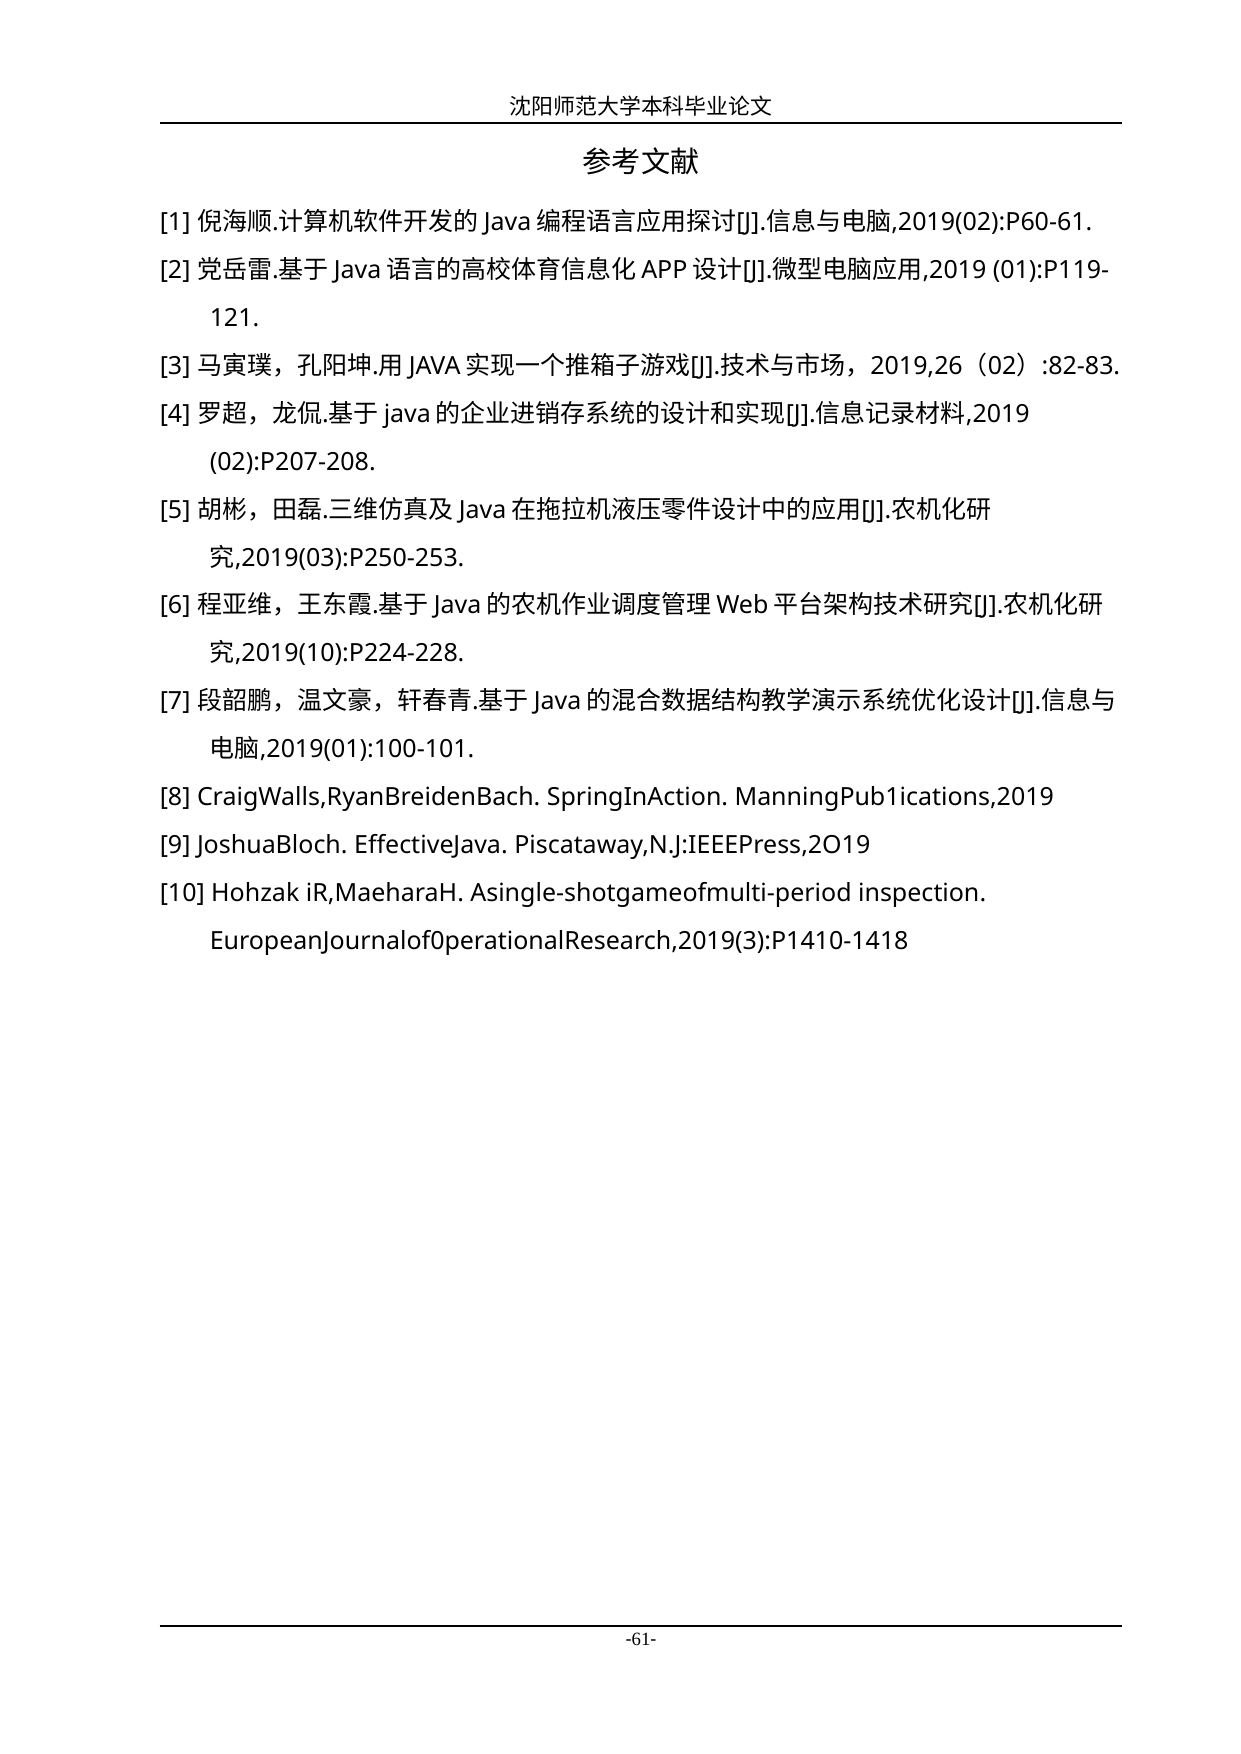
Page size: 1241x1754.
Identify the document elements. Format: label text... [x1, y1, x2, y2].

subtitle 参考文献 [159, 127, 1122, 192]
text [8] CraigWalls,RyanBreidenBach. SpringInAction. ManningPub1ications,2019 [159, 767, 1122, 815]
text [5] 胡彬，田磊.三维仿真及Java在拖拉机液压零件设计中的应用[J].农机化研究,2019(03):P250-253. [159, 480, 1122, 576]
text [7] 段韶鹏，温文豪，轩春青.基于Java的混合数据结构教学演示系统优化设计[J].信息与电脑,2019(01):100-101. [159, 671, 1122, 767]
text [2] 党岳雷.基于Java语言的高校体育信息化APP设计[J].微型电脑应用,2019 (01):P119-121. [159, 240, 1122, 336]
text [9] JoshuaBloch. EffectiveJava. Piscataway,N.J:IEEEPress,2O19 [159, 815, 1122, 863]
text [3] 马寅璞，孔阳坤.用JAVA实现一个推箱子游戏[J].技术与市场，2019,26（02）:82-83. [159, 336, 1122, 384]
text [1] 倪海顺.计算机软件开发的Java编程语言应用探讨[J].信息与电脑,2019(02):P60-61. [159, 192, 1122, 240]
text [10] Hohzak iR,MaeharaH. Asingle-shotgameofmulti-period inspection. EuropeanJournalof0perationalResearch,2019(3):P1410-1418 [159, 863, 1122, 959]
text [4] 罗超，龙侃.基于java的企业进销存系统的设计和实现[J].信息记录材料,2019 (02):P207-208. [159, 384, 1122, 480]
text [6] 程亚维，王东霞.基于Java的农机作业调度管理Web平台架构技术研究[J].农机化研究,2019(10):P224-228. [159, 576, 1122, 671]
